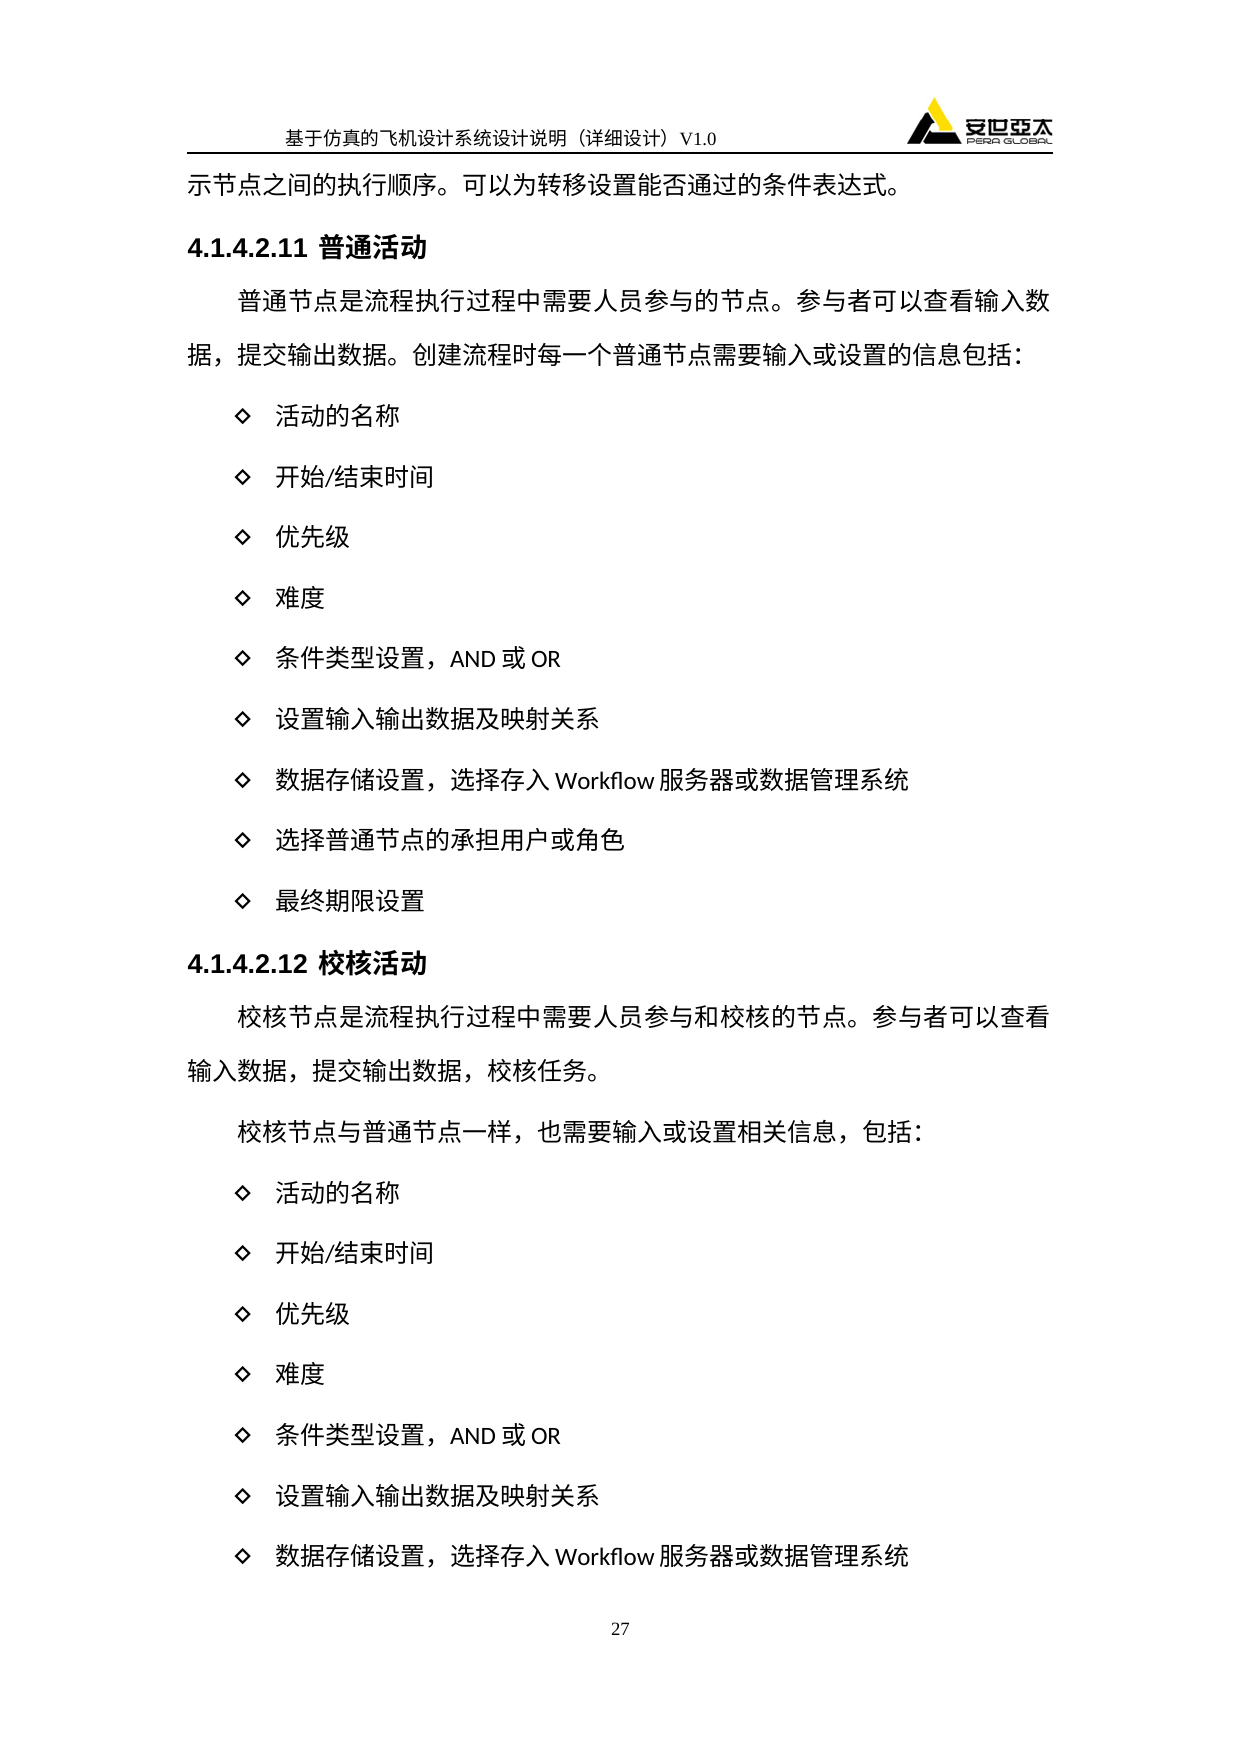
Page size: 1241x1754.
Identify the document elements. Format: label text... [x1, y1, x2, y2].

list 条件类型设置，AND或OR [187, 639, 1053, 675]
text 转移是有方向的箭头，从一个节点（转出）指向另一个节点（转入），表示节点之间的执行顺序。可以为转移设置能否通过的条件表达式。 [187, 166, 1053, 202]
list 开始/结束时间 [187, 1234, 1053, 1270]
list 数据存储设置，选择存入Workflow服务器或数据管理系统 [187, 1537, 1053, 1573]
list 活动的名称 [187, 396, 1053, 433]
list 最终期限设置 [187, 881, 1053, 918]
list 难度 [187, 1355, 1053, 1391]
list 设置输入输出数据及映射关系 [187, 699, 1053, 736]
list 选择普通节点的承担用户或角色 [187, 821, 1053, 857]
list 难度 [187, 578, 1053, 614]
text 校核节点是流程执行过程中需要人员参与和校核的节点。参与者可以查看输入数据，提交输出数据，校核任务。 [187, 997, 1053, 1088]
list 活动的名称 [187, 1173, 1053, 1209]
list 数据存储设置，选择存入Workflow服务器或数据管理系统 [187, 760, 1053, 796]
list 条件类型设置，AND或OR [187, 1416, 1053, 1452]
subtitle 普通活动 [187, 226, 1053, 265]
list 优先级 [187, 518, 1053, 554]
list 优先级 [187, 1294, 1053, 1331]
list 设置输入输出数据及映射关系 [187, 1476, 1053, 1512]
list 开始/结束时间 [187, 457, 1053, 493]
picture [900, 95, 1053, 145]
text 校核节点与普通节点一样，也需要输入或设置相关信息，包括： [187, 1112, 1053, 1149]
text 普通节点是流程执行过程中需要人员参与的节点。参与者可以查看输入数据，提交输出数据。创建流程时每一个普通节点需要输入或设置的信息包括： [187, 281, 1053, 372]
subtitle 校核活动 [187, 942, 1053, 981]
